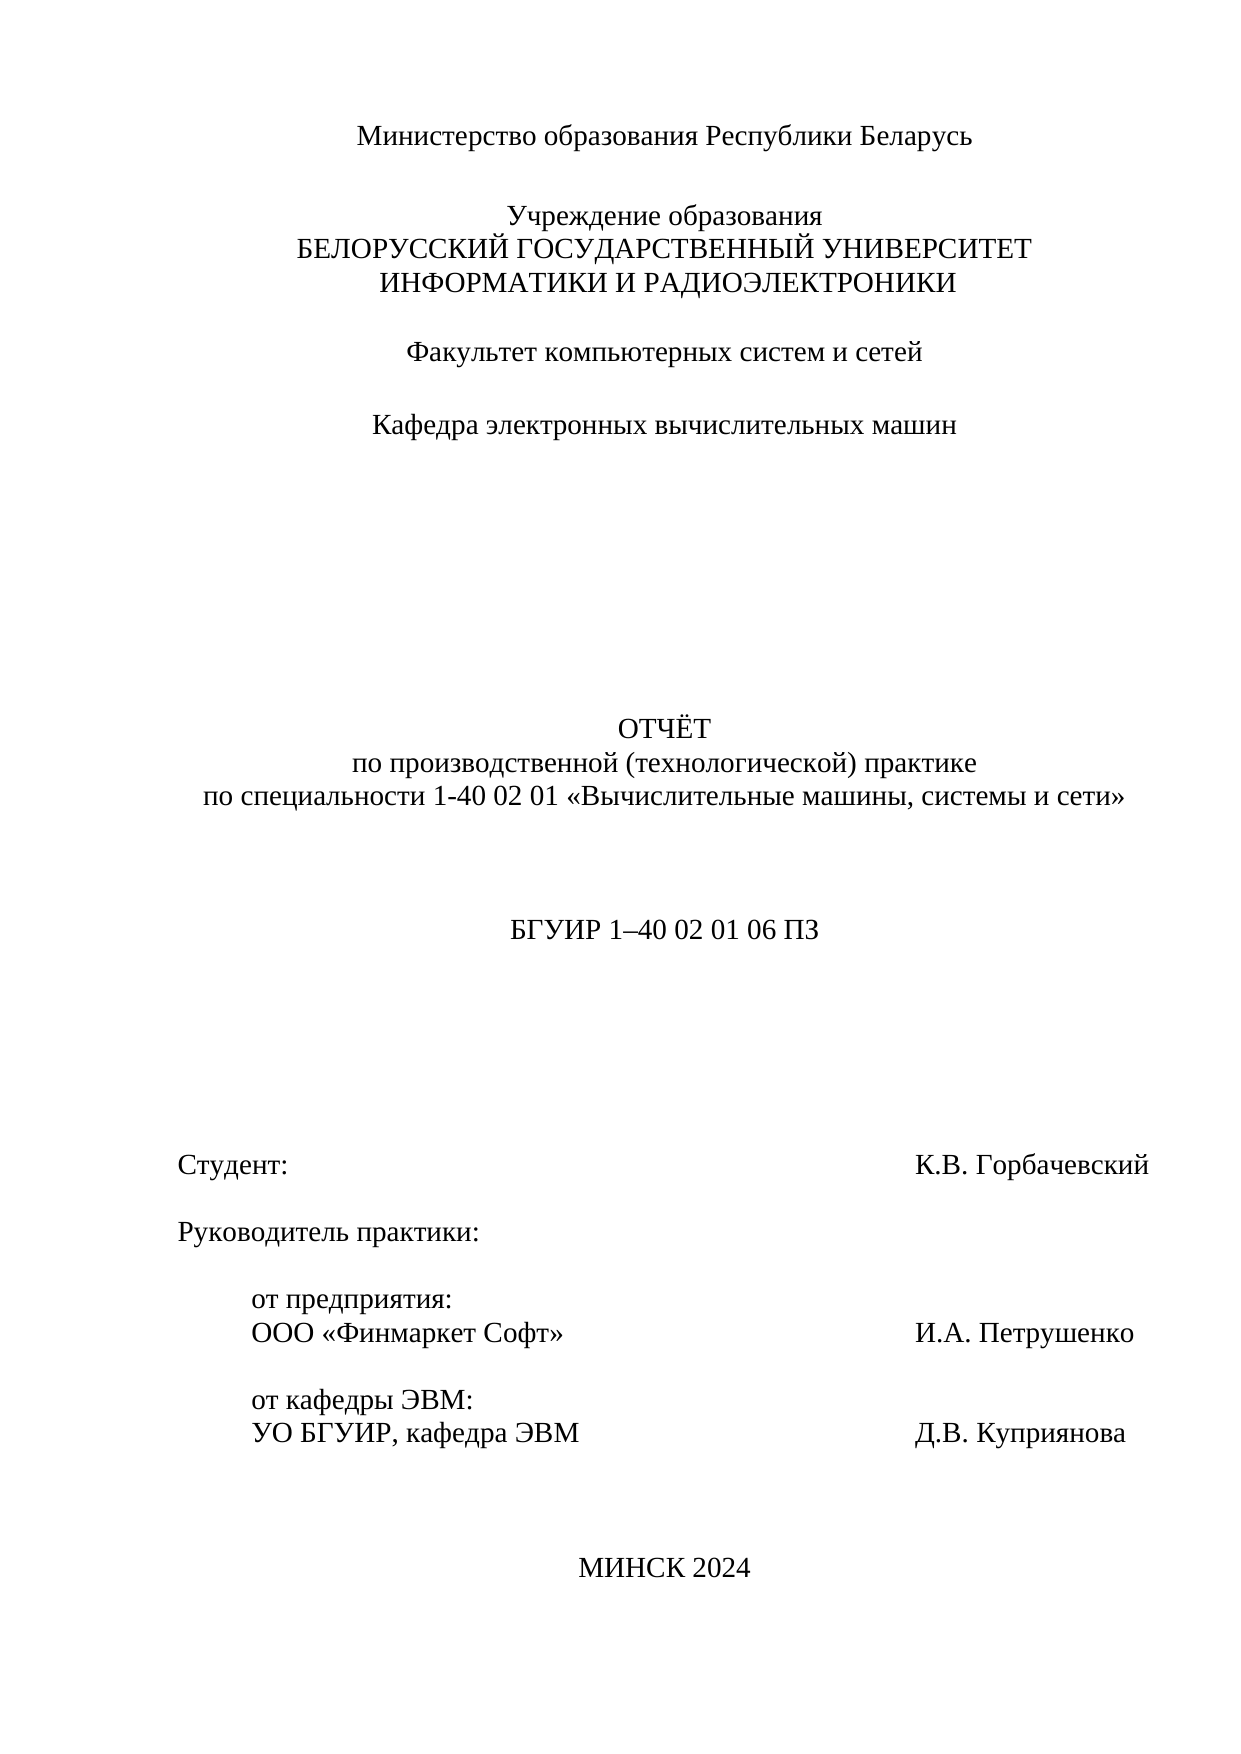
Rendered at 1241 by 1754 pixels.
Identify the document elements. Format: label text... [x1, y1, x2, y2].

text по специальности 1-40 02 01 «Вычислительные машины, системы и сети» [177, 778, 1152, 812]
text Факультет компьютерных систем и сетей [177, 334, 1152, 368]
text от предприятия: [177, 1281, 1152, 1315]
text Министерство образования Республики Беларусь [177, 118, 1152, 152]
text БЕЛОРУССКИЙ ГОСУДАРСТВЕННЫЙ УНИВЕРСИТЕТ [177, 231, 1152, 265]
text Руководитель практики: [177, 1181, 1152, 1248]
text Учреждение образования [177, 198, 1152, 231]
text от кафедры ЭВМ: [177, 1382, 1152, 1416]
text Кафедра электронных вычислительных машин [177, 407, 1152, 440]
text ИНФОРМАТИКИ И РАДИОЭЛЕКТРОНИКИ [177, 265, 1152, 298]
text ОТЧЁТ [177, 711, 1152, 745]
text по производственной (технологической) практике [177, 745, 1152, 778]
text МИНСК 2024 [177, 1550, 1152, 1583]
text ООО «Финмаркет Софт» И.А. Петрушенко [177, 1315, 1152, 1348]
text УО БГУИР, кафедра ЭВМ Д.В. Куприянова [177, 1416, 1152, 1449]
text БГУИР 1–40 02 01 06 ПЗ [177, 912, 1152, 946]
text Студент: К.В. Горбачевский [177, 1147, 1152, 1181]
